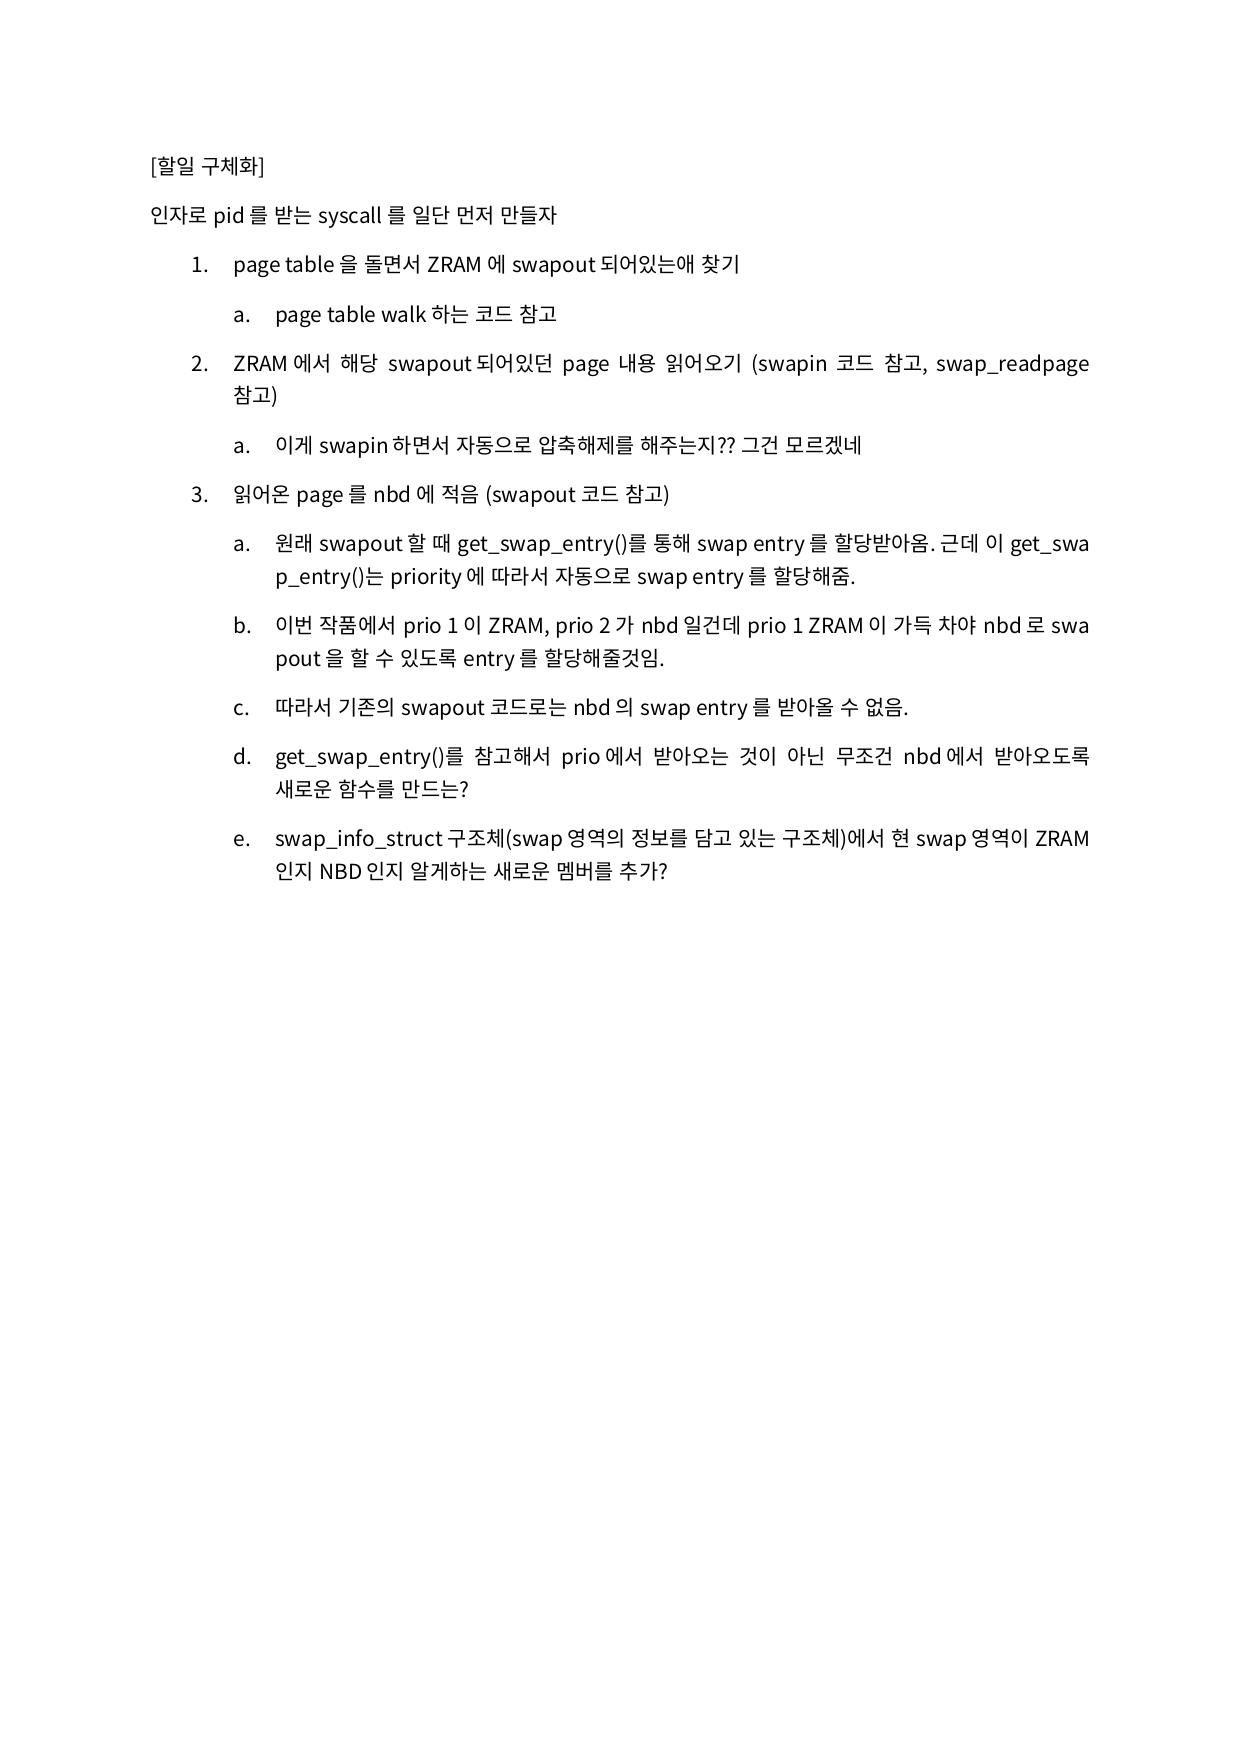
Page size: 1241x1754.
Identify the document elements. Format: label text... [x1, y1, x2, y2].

list ZRAM에서 해당 swapout되어있던 page 내용 읽어오기 (swapin 코드 참고, swap_readpage 참고) [192, 347, 1090, 410]
text 인자로 pid를 받는 syscall를 일단 먼저 만들자 [150, 199, 1090, 229]
text [할일 구체화] [150, 150, 1090, 180]
list 원래 swapout할 때 get_swap_entry()를 통해 swap entry를 할당받아옴. 근데 이 get_swap_entry()는 priority에 따라서 자동으로 swap entry를 할당해줌. [233, 527, 1090, 590]
list 따라서 기존의 swapout 코드로는 nbd의 swap entry를 받아올 수 없음. [233, 691, 1090, 721]
list 이번 작품에서 prio 1이 ZRAM, prio 2가 nbd일건데 prio 1 ZRAM이 가득 차야 nbd로 swapout을 할 수 있도록 entry를 할당해줄것임. [233, 609, 1090, 672]
list page table을 돌면서 ZRAM에 swapout되어있는애 찾기 [192, 248, 1090, 279]
list page table walk하는 코드 참고 [233, 298, 1090, 328]
list get_swap_entry()를 참고해서 prio에서 받아오는 것이 아닌 무조건 nbd에서 받아오도록 새로운 함수를 만드는? [233, 741, 1090, 803]
list swap_info_struct 구조체(swap 영역의 정보를 담고 있는 구조체)에서 현 swap영역이 ZRAM인지 NBD인지 알게하는 새로운 멤버를 추가? [233, 822, 1090, 885]
list 읽어온 page를 nbd에 적음 (swapout 코드 참고) [192, 478, 1090, 508]
list 이게 swapin하면서 자동으로 압축해제를 해주는지?? 그건 모르겠네 [233, 429, 1090, 459]
